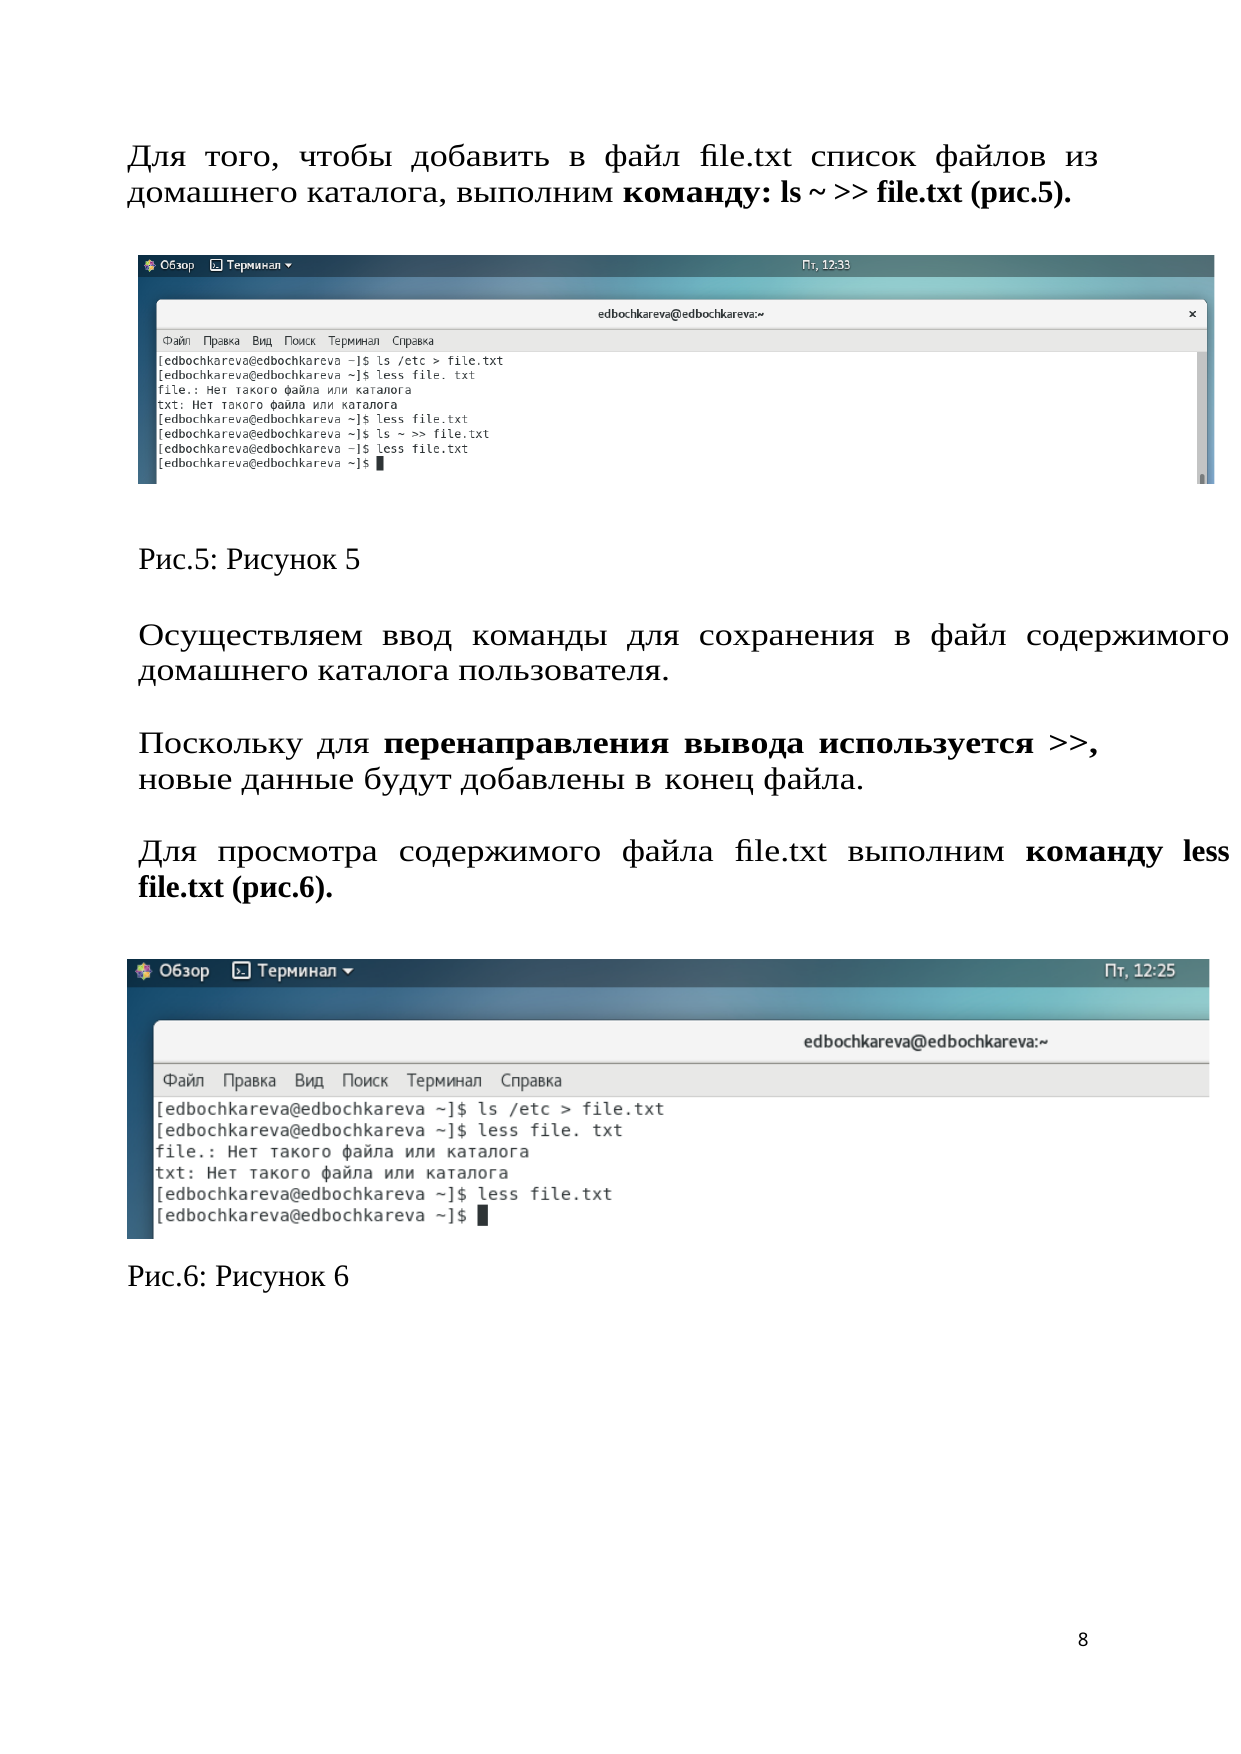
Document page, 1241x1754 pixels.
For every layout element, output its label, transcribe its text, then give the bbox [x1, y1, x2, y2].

picture [127, 959, 1210, 1239]
text Рис.5: Рисунок 5 [138, 540, 1230, 576]
picture [138, 255, 1215, 484]
text Для того, чтобы добавить в файл ﬁle.txt список файлов из домашнего каталога, выполним команду: ls ~ >> file.txt (рис.5). [127, 137, 1098, 209]
text Рис.6: Рисунок 6 [127, 1257, 1230, 1293]
text Для просмотра содержимого файла ﬁle.txt выполним команду less file.txt (рис.6). [138, 832, 1230, 904]
text Поскольку для перенаправления вывода используется >>, новые данные будут добавлены в конец файла. [138, 724, 1098, 796]
text Осуществляем ввод команды для сохранения в файл содержимого домашнего каталога пользователя. [138, 616, 1230, 688]
